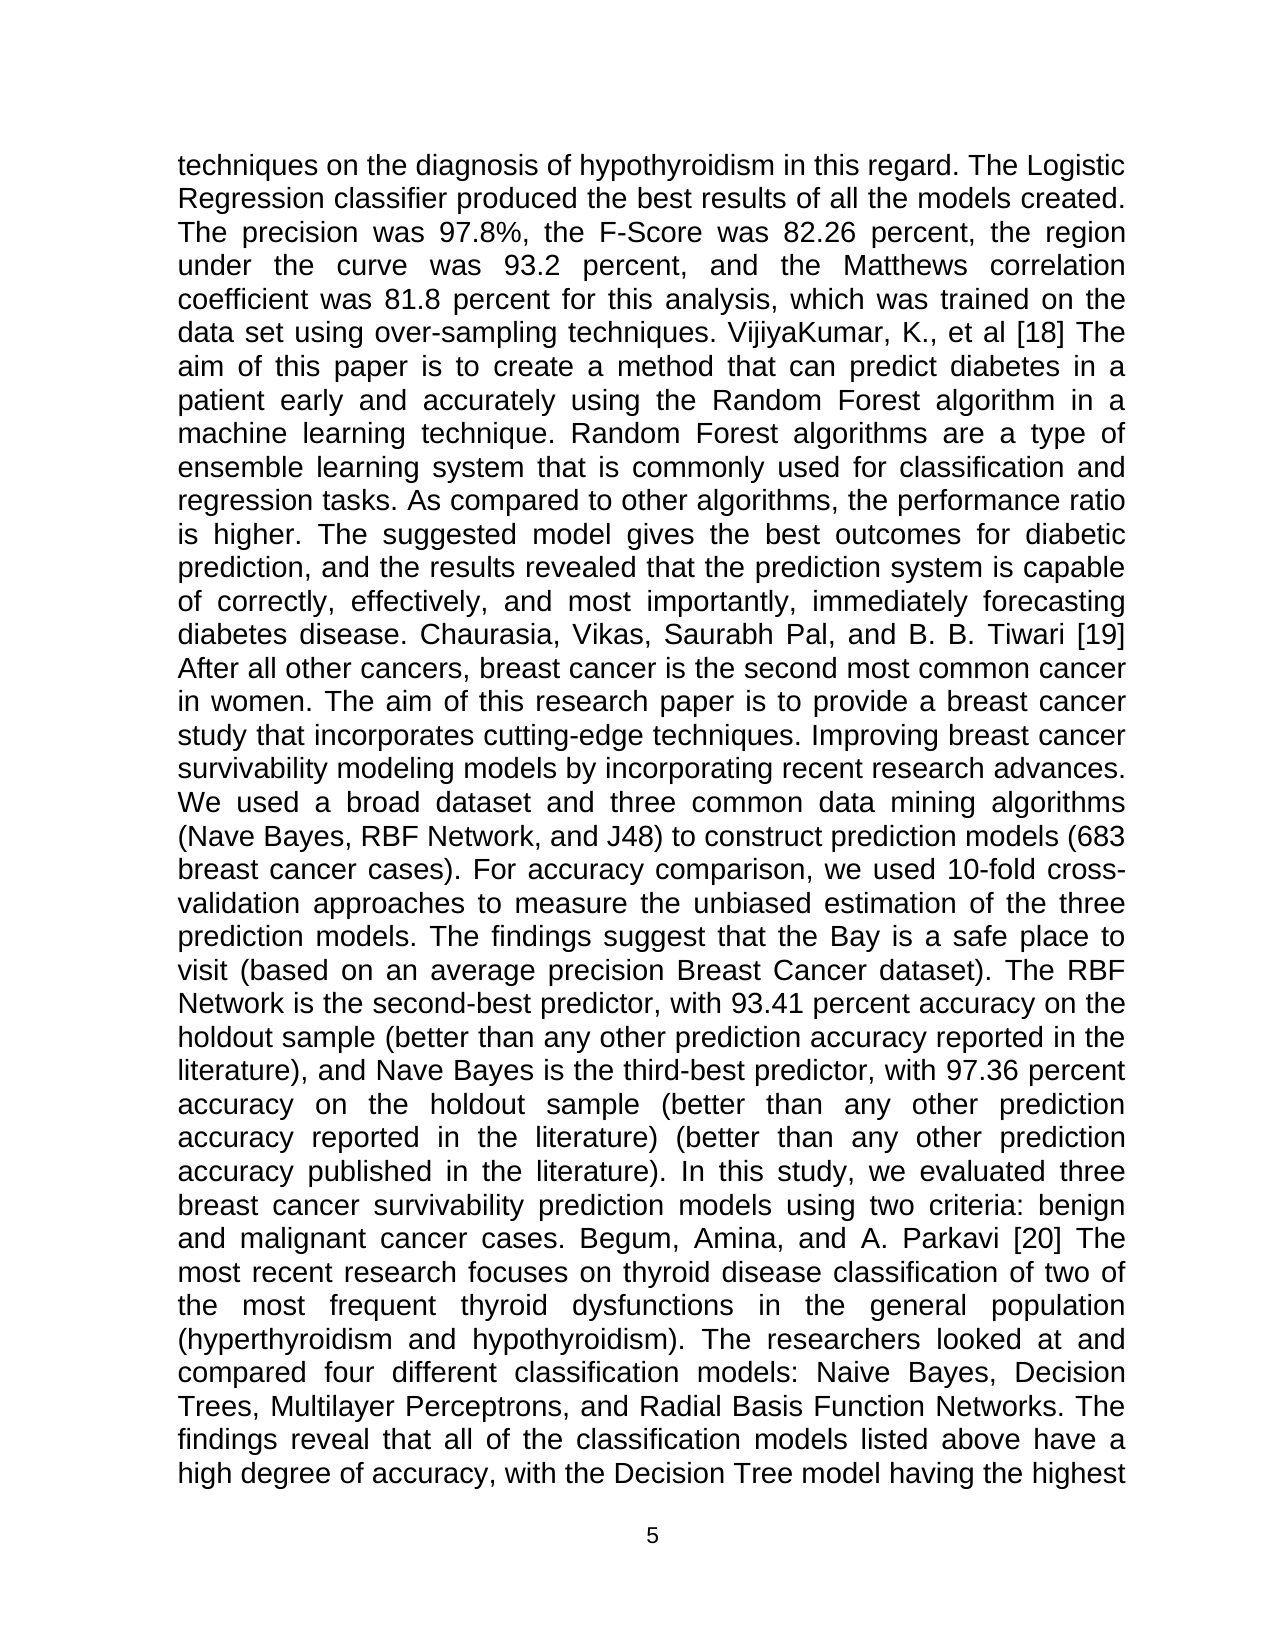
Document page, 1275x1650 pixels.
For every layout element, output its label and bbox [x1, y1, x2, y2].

subtitle [177, 148, 1127, 1489]
